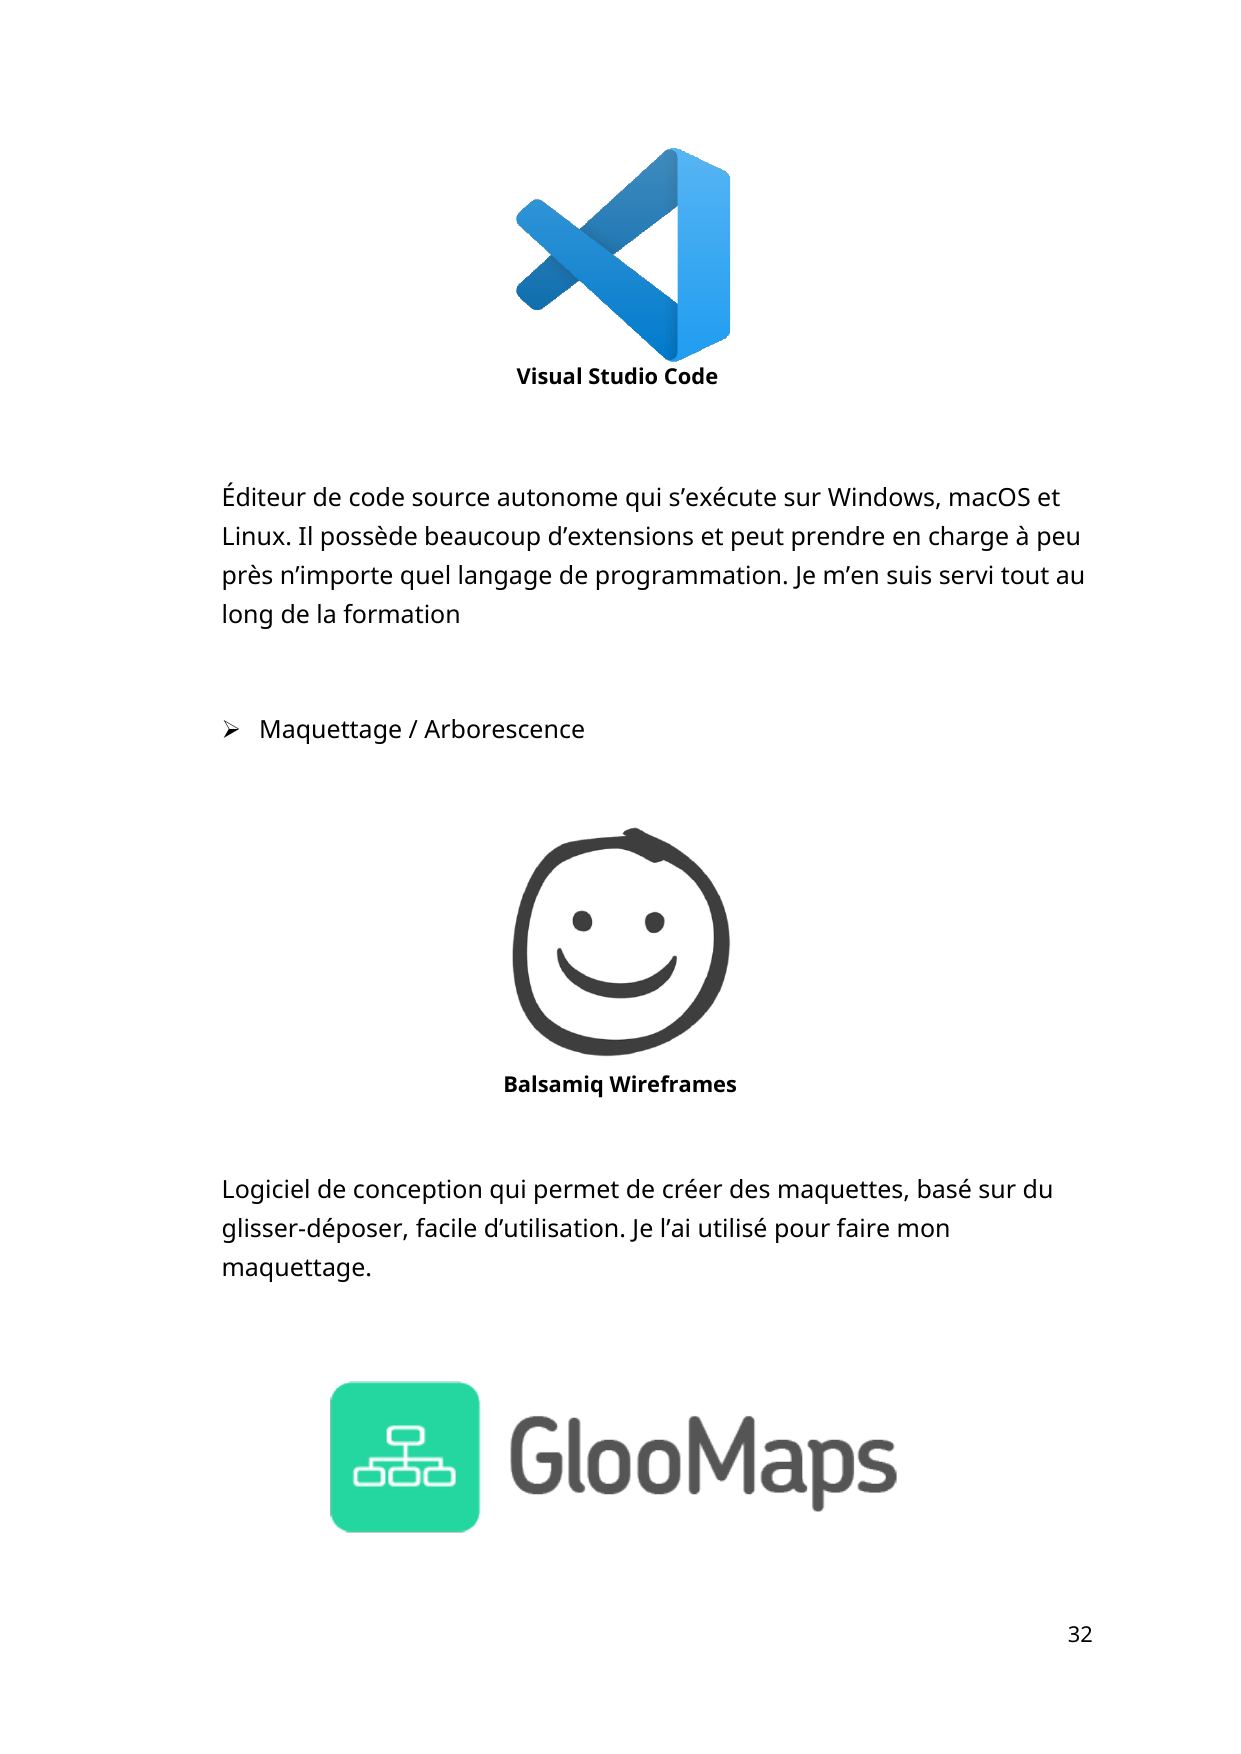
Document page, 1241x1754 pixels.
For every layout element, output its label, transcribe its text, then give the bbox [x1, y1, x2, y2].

text Éditeur de code source autonome qui s’exécute sur Windows, macOS et Linux. Il possède beaucoup d’extensions et peut prendre en charge à peu près n’importe quel langage de programmation. Je m’en suis servi tout au long de la formation [221, 479, 1093, 631]
text Balsamiq Wireframes [148, 1069, 1093, 1099]
picture [323, 1377, 917, 1534]
picture [497, 819, 743, 1065]
text Visual Studio Code [443, 361, 1093, 391]
picture [516, 147, 730, 362]
text Logiciel de conception qui permet de créer des maquettes, basé sur du glisser-déposer, facile d’utilisation. Je l’ai utilisé pour faire mon maquettage. [221, 1172, 1093, 1284]
list Maquettage / Arborescence [221, 712, 1093, 746]
